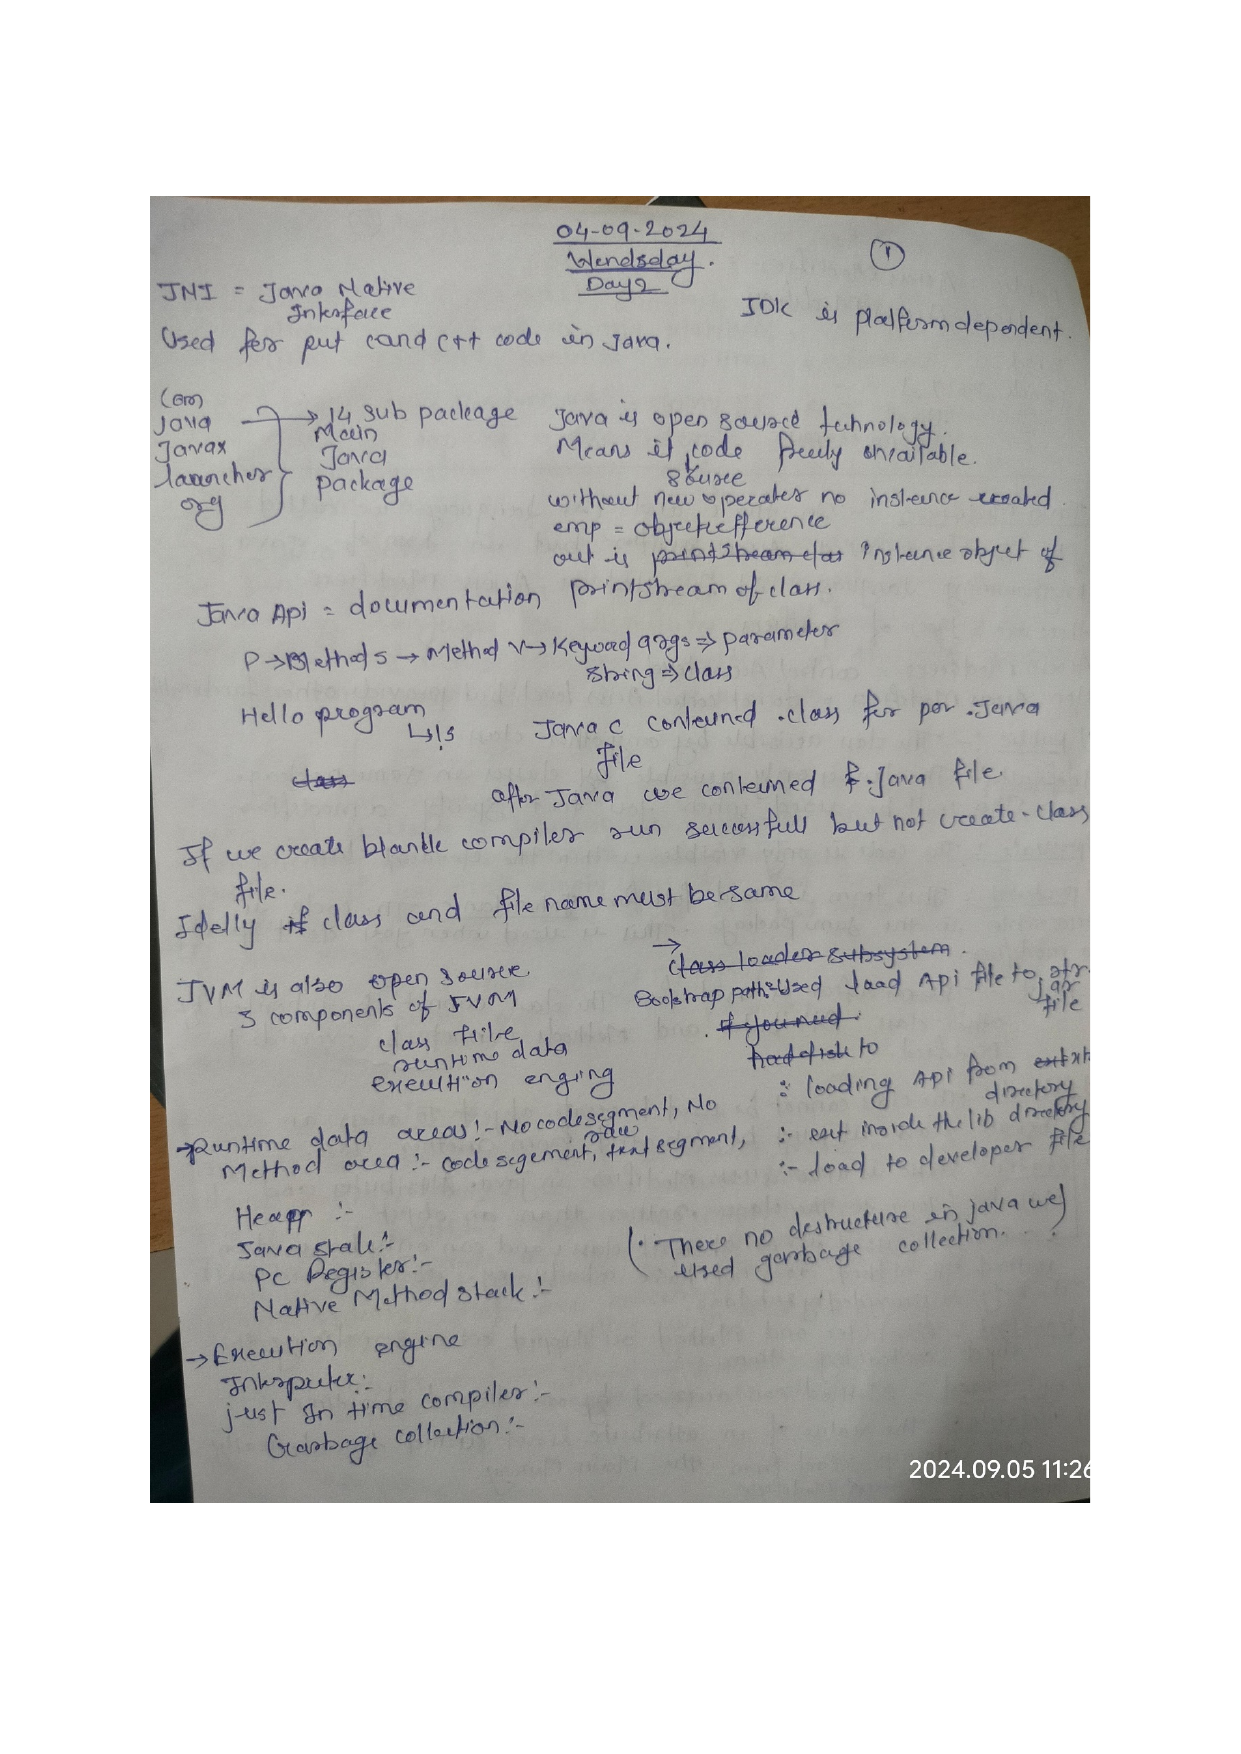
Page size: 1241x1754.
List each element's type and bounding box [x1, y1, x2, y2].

picture [150, 196, 1091, 1503]
